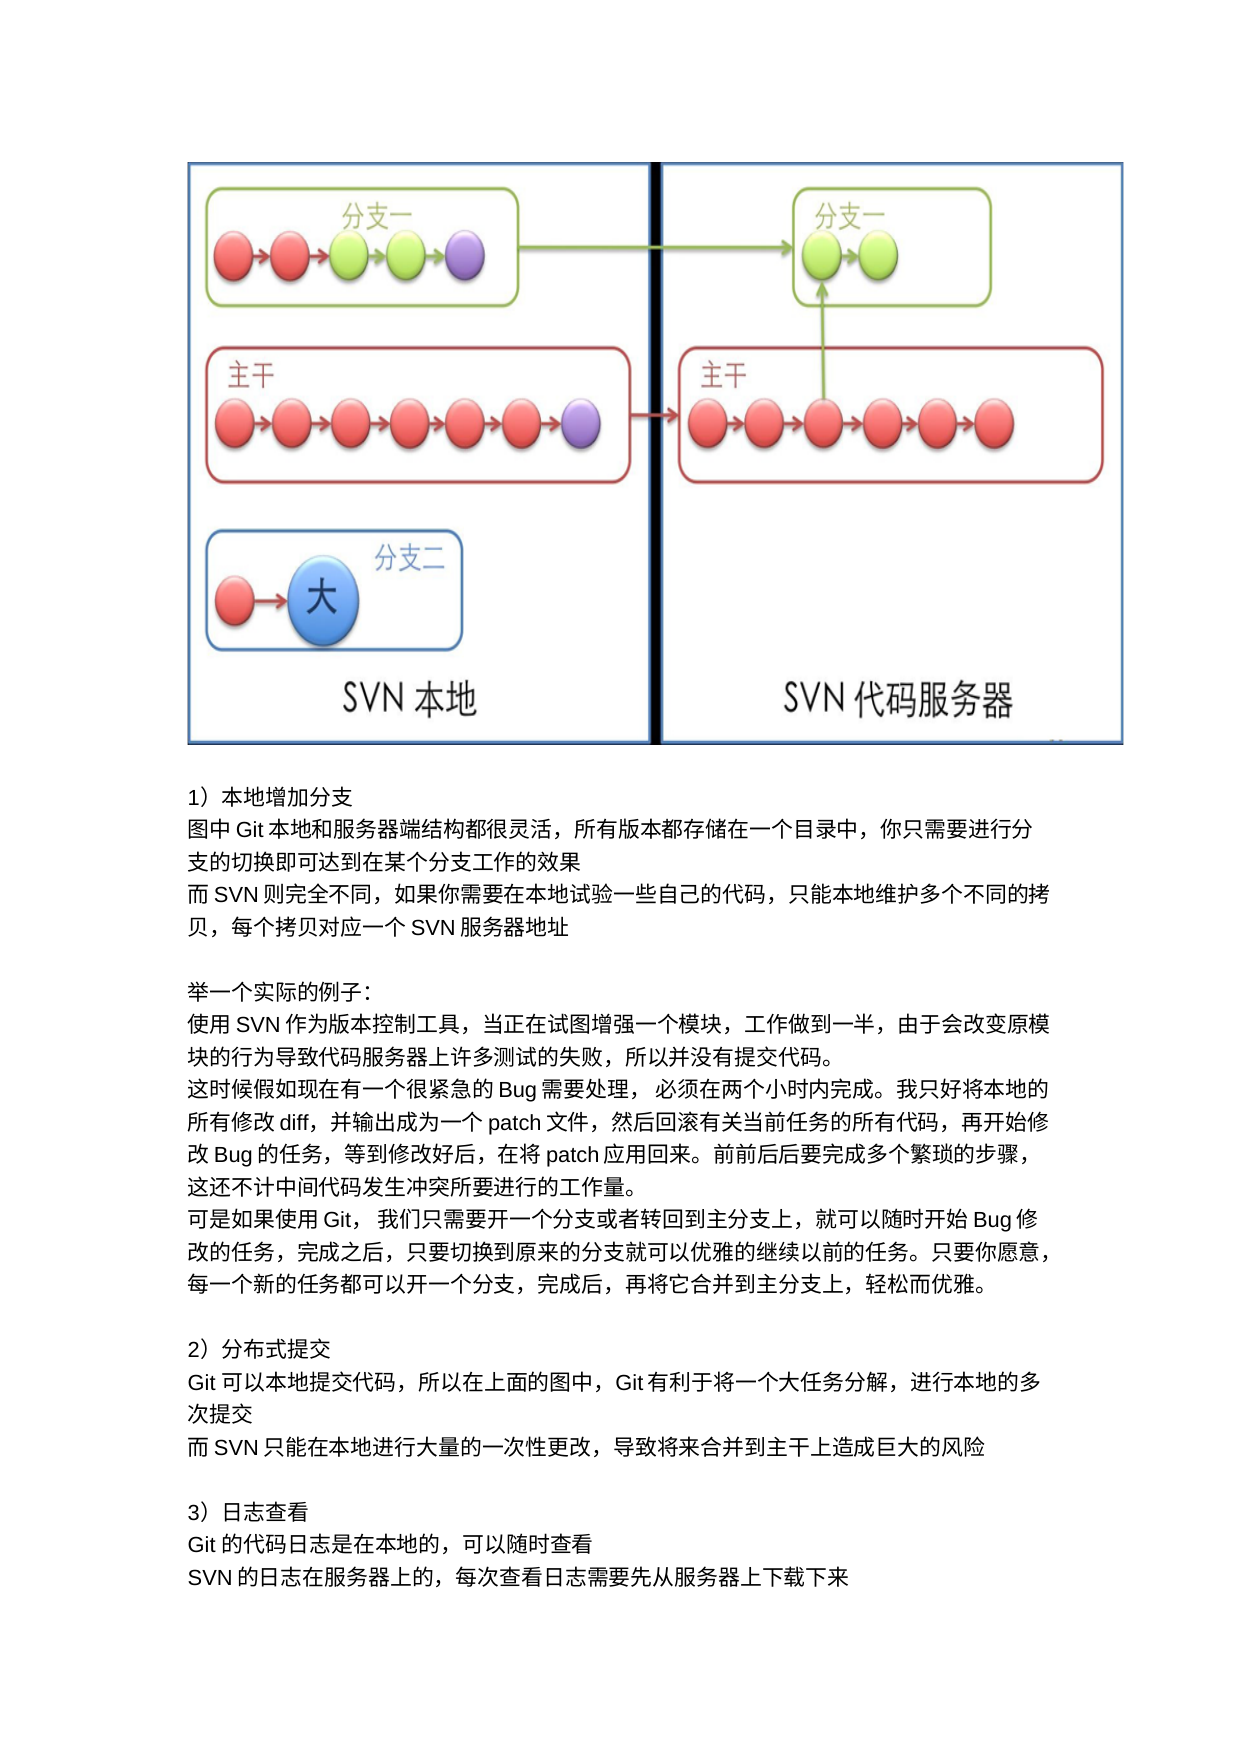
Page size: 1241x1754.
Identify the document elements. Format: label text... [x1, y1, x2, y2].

text Git 可以本地提交代码，所以在上面的图中，Git有利于将一个大任务分解，进行本地的多次提交 [187, 1364, 1053, 1429]
text 图中Git本地和服务器端结构都很灵活，所有版本都存储在一个目录中，你只需要进行分支的切换即可达到在某个分支工作的效果 [187, 812, 1053, 877]
text 2）分布式提交 [187, 1332, 1053, 1364]
text SVN的日志在服务器上的，每次查看日志需要先从服务器上下载下来 [187, 1559, 1053, 1592]
picture [187, 162, 1124, 745]
text Git 的代码日志是在本地的，可以随时查看 [187, 1527, 1053, 1559]
text 使用SVN作为版本控制工具，当正在试图增强一个模块，工作做到一半，由于会改变原模块的行为导致代码服务器上许多测试的失败，所以并没有提交代码。 [187, 1007, 1053, 1072]
text 1）本地增加分支 [187, 779, 1053, 812]
text 举一个实际的例子： [187, 974, 1053, 1007]
text 这时候假如现在有一个很紧急的Bug需要处理， 必须在两个小时内完成。我只好将本地的所有修改diff，并输出成为一个patch文件，然后回滚有关当前任务的所有代码，再开始修改Bug的任务，等到修改好后，在将patch应用回来。前前后后要完成多个繁琐的步骤，这还不计中间代码发生冲突所要进行的工作量。 [187, 1072, 1053, 1202]
text 而SVN则完全不同，如果你需要在本地试验一些自己的代码，只能本地维护多个不同的拷贝，每个拷贝对应一个SVN服务器地址 [187, 877, 1053, 942]
text 可是如果使用Git， 我们只需要开一个分支或者转回到主分支上，就可以随时开始Bug修改的任务，完成之后，只要切换到原来的分支就可以优雅的继续以前的任务。只要你愿意，每一个新的任务都可以开一个分支，完成后，再将它合并到主分支上，轻松而优雅。 [187, 1202, 1053, 1299]
text 而SVN只能在本地进行大量的一次性更改，导致将来合并到主干上造成巨大的风险 [187, 1429, 1053, 1462]
text 3）日志查看 [187, 1494, 1053, 1527]
